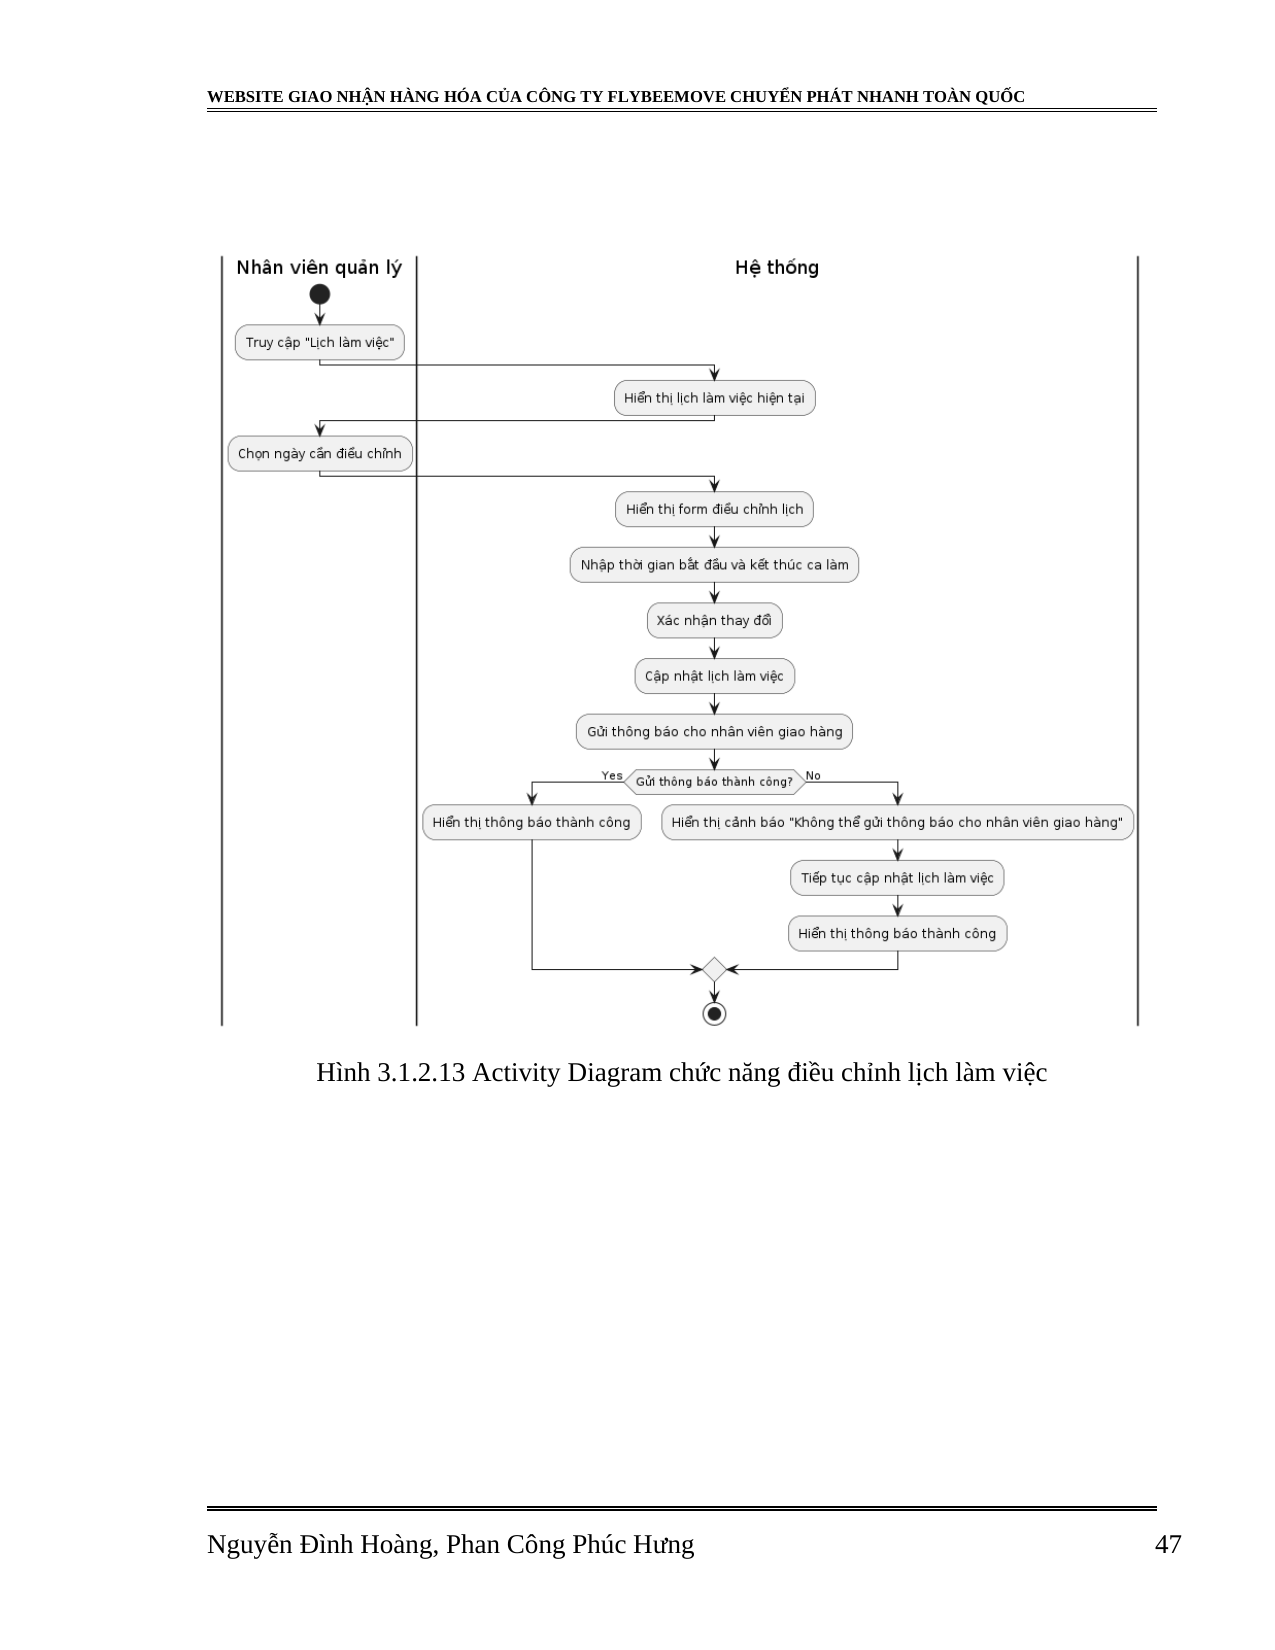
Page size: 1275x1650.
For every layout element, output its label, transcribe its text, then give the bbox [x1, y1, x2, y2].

picture [206, 244, 1157, 1036]
text Hình 3.1.2.13 Activity Diagram chức năng điều chỉnh lịch làm việc [207, 1056, 1157, 1087]
